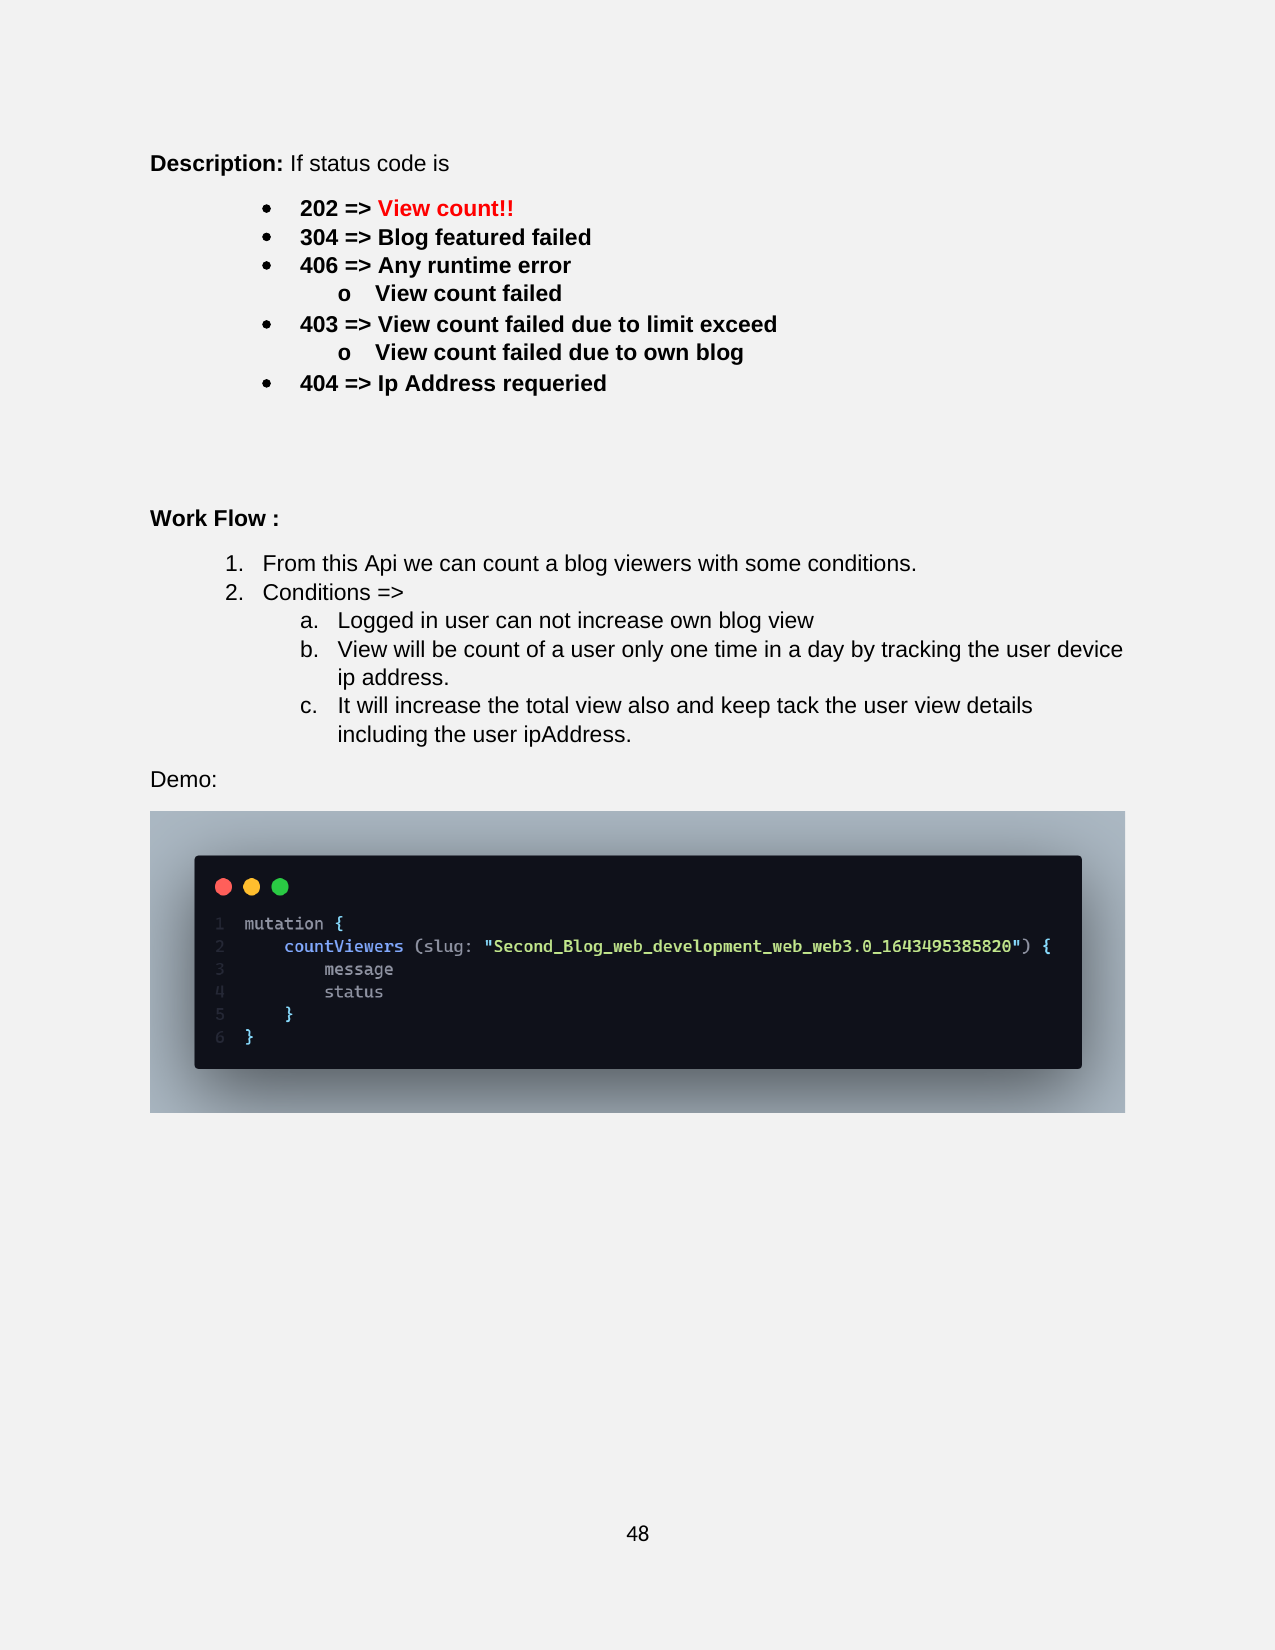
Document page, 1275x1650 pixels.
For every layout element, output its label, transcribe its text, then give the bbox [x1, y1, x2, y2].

picture [150, 811, 1125, 1113]
list 406 => Any runtime error [262, 252, 1125, 278]
list View will be count of a user only one time in a day by tracking the user device ip address. [300, 636, 1125, 690]
text Work Flow : [150, 505, 1125, 532]
list 202 => View count!! [262, 195, 1125, 221]
list From this Api we can count a blog viewers with some conditions. [225, 550, 1125, 577]
list View count failed due to own blog [337, 339, 1125, 368]
list View count failed [337, 280, 1125, 309]
text Demo: [150, 766, 1125, 792]
text Description: If status code is [150, 150, 1125, 176]
list Logged in user can not increase own blog view [300, 607, 1125, 633]
list Conditions => [225, 579, 1125, 605]
list 304 => Blog featured failed [262, 223, 1125, 250]
list 404 => Ip Address requeried [262, 370, 1125, 396]
list 403 => View count failed due to limit exceed [262, 311, 1125, 337]
list It will increase the total view also and keep tack the user view details including the user ipAddress. [300, 692, 1125, 747]
